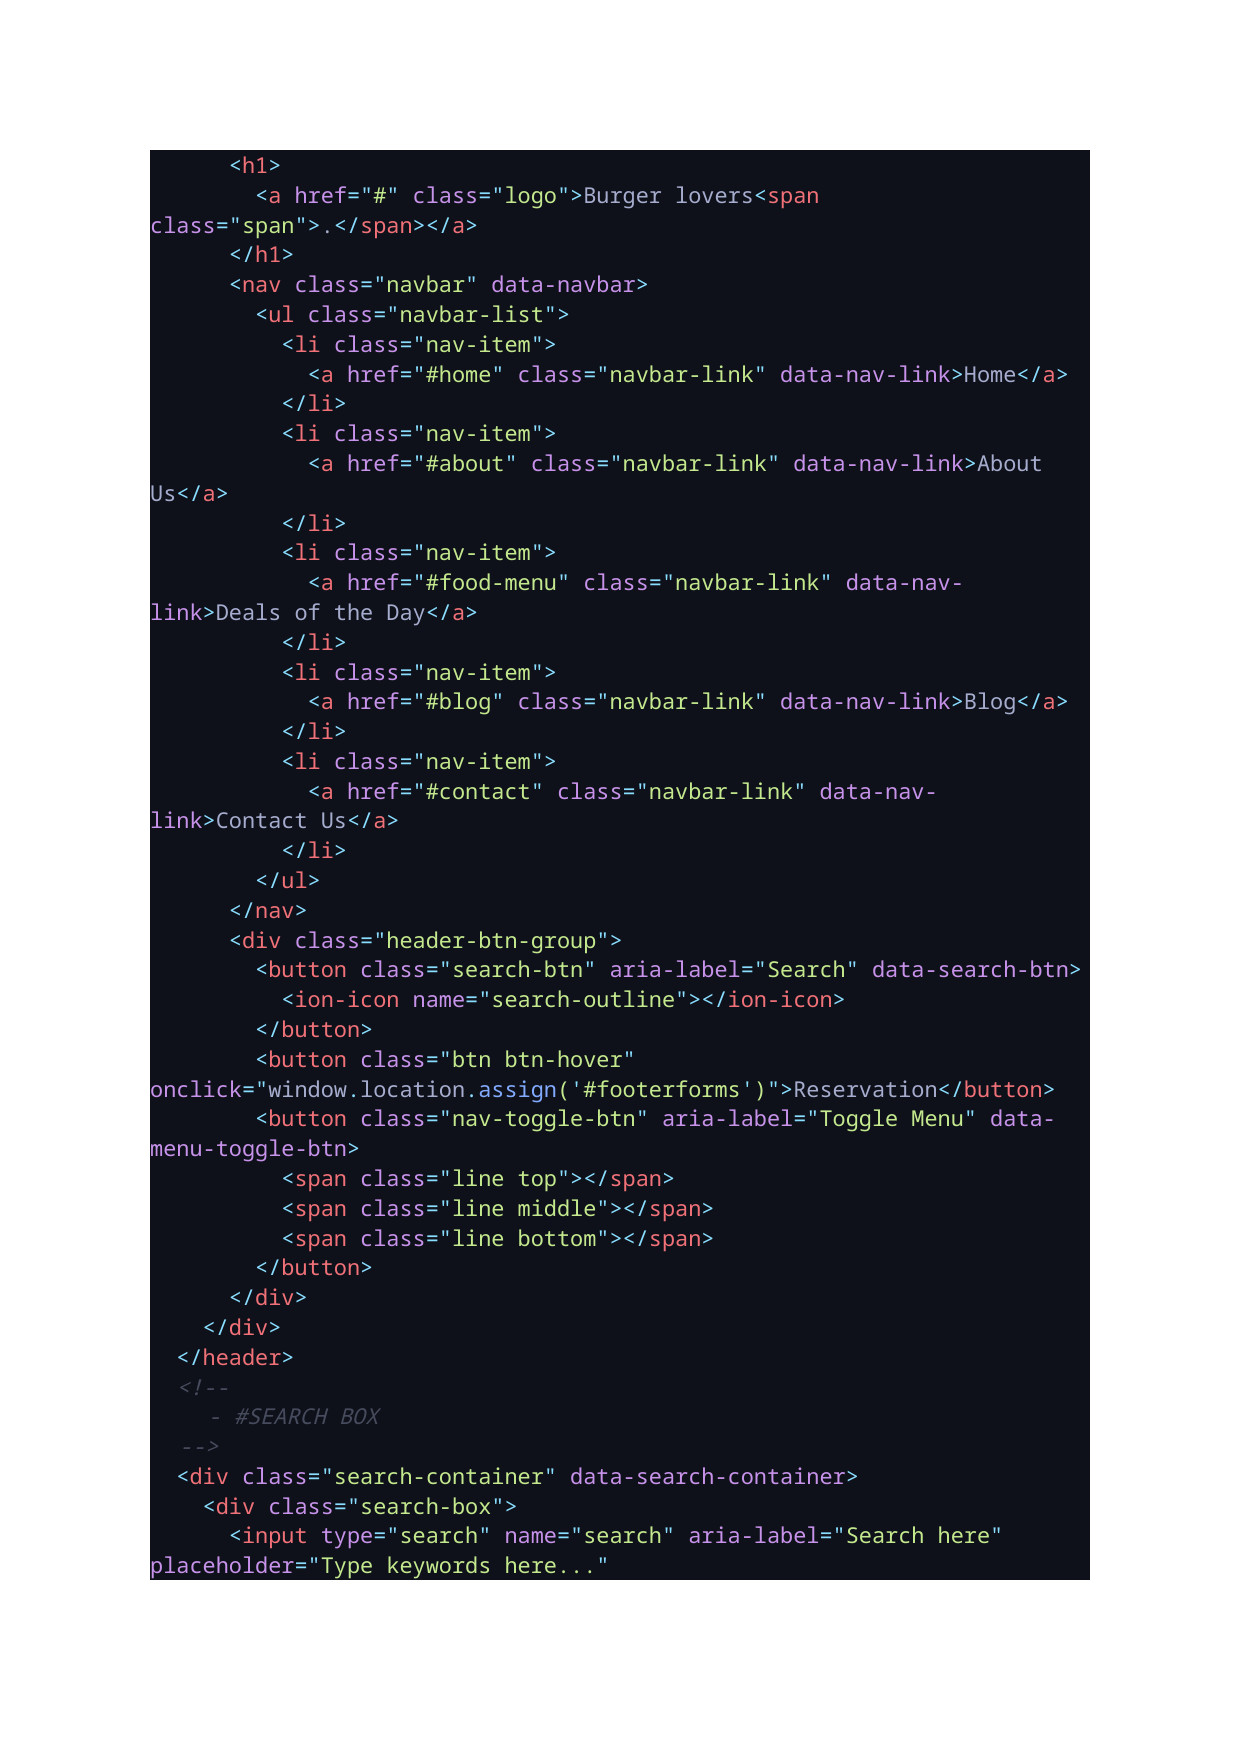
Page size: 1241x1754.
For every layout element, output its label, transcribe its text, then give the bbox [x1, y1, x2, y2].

text </li> [150, 388, 1090, 418]
text <li class="nav-item"> [150, 746, 1090, 776]
text </button> [150, 1014, 1090, 1044]
text <ion-icon name="search-outline"></ion-icon> [150, 984, 1090, 1014]
text <button class="nav-toggle-btn" aria-label="Toggle Menu" data-menu-toggle-btn> [150, 1103, 1090, 1163]
text </li> [150, 507, 1090, 537]
text <a href="#blog" class="navbar-link" data-nav-link>Blog</a> [150, 686, 1090, 716]
text <li class="nav-item"> [150, 329, 1090, 358]
text <li class="nav-item"> [150, 656, 1090, 686]
text <span class="line top"></span> [150, 1163, 1090, 1193]
text </li> [150, 835, 1090, 865]
text </header> [150, 1342, 1090, 1371]
text </li> [150, 627, 1090, 656]
text <li class="nav-item"> [150, 537, 1090, 567]
text <div class="search-container" data-search-container> [150, 1461, 1090, 1491]
text --> [150, 1431, 1090, 1461]
text <a href="#home" class="navbar-link" data-nav-link>Home</a> [150, 358, 1090, 388]
text <div class="search-box"> [150, 1491, 1090, 1520]
text <a href="#about" class="navbar-link" data-nav-link>About Us</a> [150, 448, 1090, 507]
text <button class="search-btn" aria-label="Search" data-search-btn> [150, 954, 1090, 984]
text <button class="btn btn-hover" onclick="window.location.assign('#footerforms')">Reservation</button> [150, 1044, 1090, 1103]
text <li class="nav-item"> [150, 418, 1090, 448]
text <!-- [150, 1371, 1090, 1401]
text </nav> [150, 895, 1090, 924]
text </div> [150, 1312, 1090, 1342]
text </div> [150, 1282, 1090, 1312]
text </ul> [150, 865, 1090, 895]
text <h1> [150, 150, 1090, 180]
text <a href="#" class="logo">Burger lovers<span class="span">.</span></a> [150, 180, 1090, 239]
text <span class="line bottom"></span> [150, 1222, 1090, 1252]
text <nav class="navbar" data-navbar> [150, 269, 1090, 299]
text <input type="search" name="search" aria-label="Search here" placeholder="Type keywords here..." [150, 1520, 1090, 1580]
text <span class="line middle"></span> [150, 1193, 1090, 1222]
text </button> [150, 1252, 1090, 1282]
text <a href="#food-menu" class="navbar-link" data-nav-link>Deals of the Day</a> [150, 567, 1090, 627]
text <a href="#contact" class="navbar-link" data-nav-link>Contact Us</a> [150, 776, 1090, 835]
text <ul class="navbar-list"> [150, 299, 1090, 329]
text - #SEARCH BOX [150, 1401, 1090, 1431]
text </h1> [150, 239, 1090, 269]
text </li> [150, 716, 1090, 746]
text <div class="header-btn-group"> [150, 924, 1090, 954]
